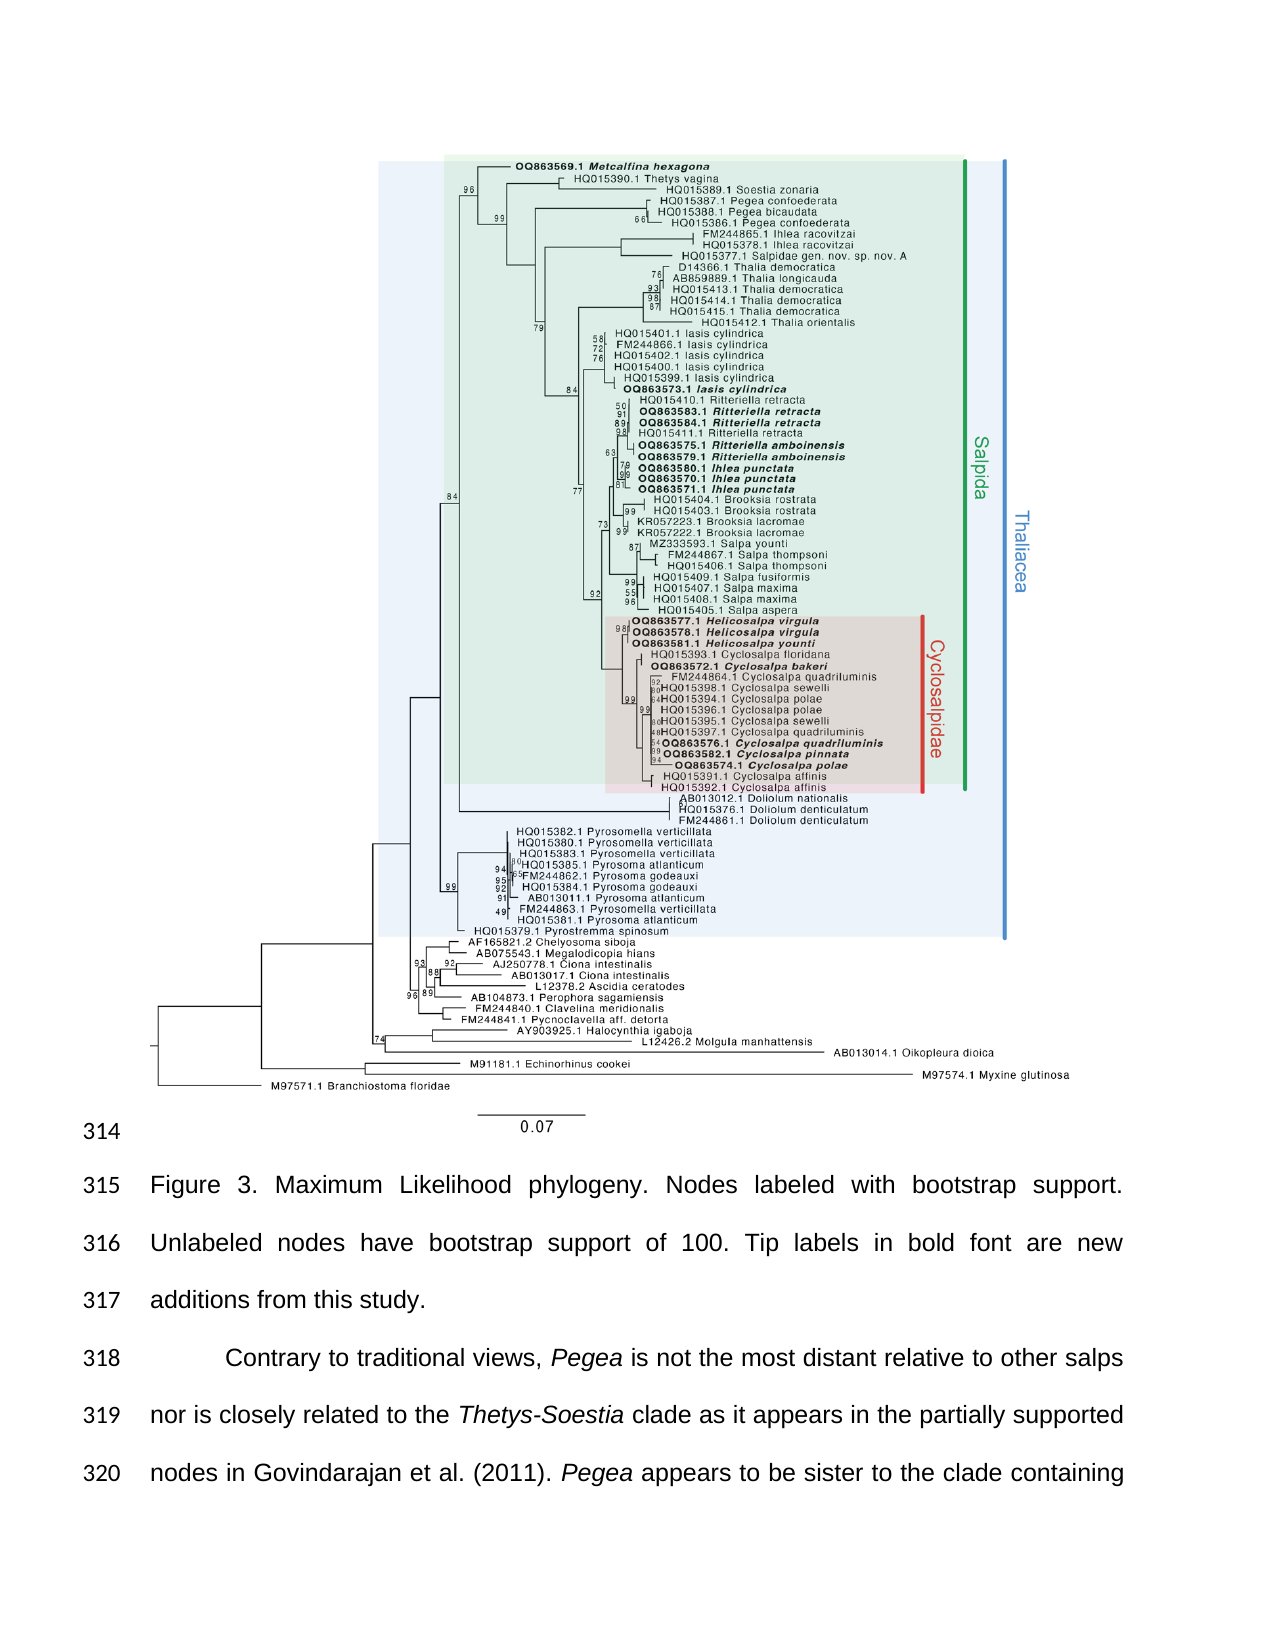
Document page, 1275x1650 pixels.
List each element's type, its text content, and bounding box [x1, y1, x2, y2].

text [150, 1343, 1125, 1486]
picture [150, 150, 1084, 1140]
text Figure 3. Maximum Likelihood phylogeny. Nodes labeled with bootstrap support. Unlabeled nodes have bootstrap support of 100. Tip labels in bold font are new additions from this study. [150, 1170, 1125, 1314]
